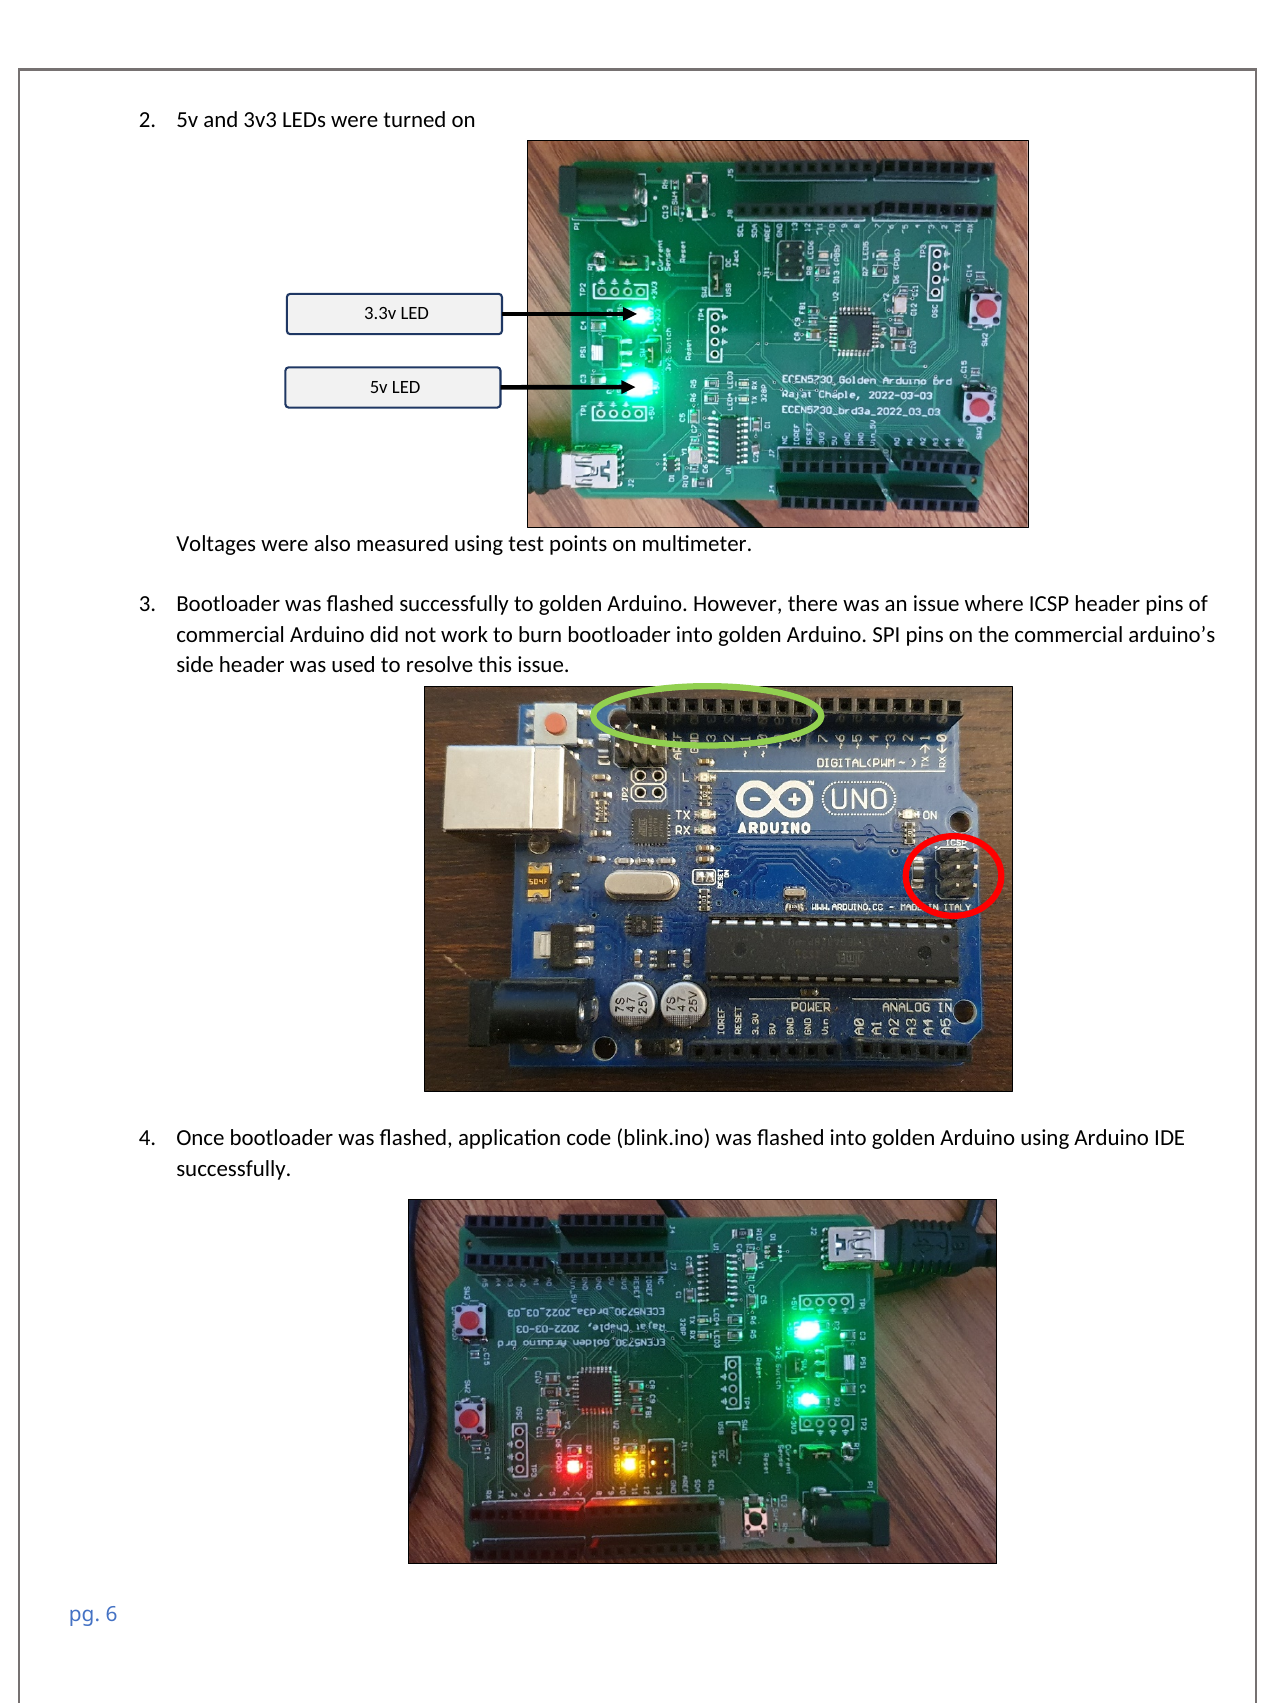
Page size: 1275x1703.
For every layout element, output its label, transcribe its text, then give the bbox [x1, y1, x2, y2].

picture [409, 1200, 996, 1563]
picture [425, 687, 1012, 1091]
picture [597, 690, 817, 742]
picture [528, 141, 1028, 527]
list 5v and 3v3 LEDs were turned on [138, 105, 1239, 133]
list Bootloader was flashed successfully to golden Arduino. However, there was an issue where ICSP header pins of commercial Arduino did not work to burn bootloader into golden Arduino. SPI pins on the commercial arduino’s side header was used to resolve this issue. [138, 589, 1239, 678]
list Voltages were also measured using test points on multimeter. [176, 529, 1239, 557]
list Once bootloader was flashed, application code (blink.ino) was flashed into golden Arduino using Arduino IDE successfully. [138, 1123, 1239, 1182]
